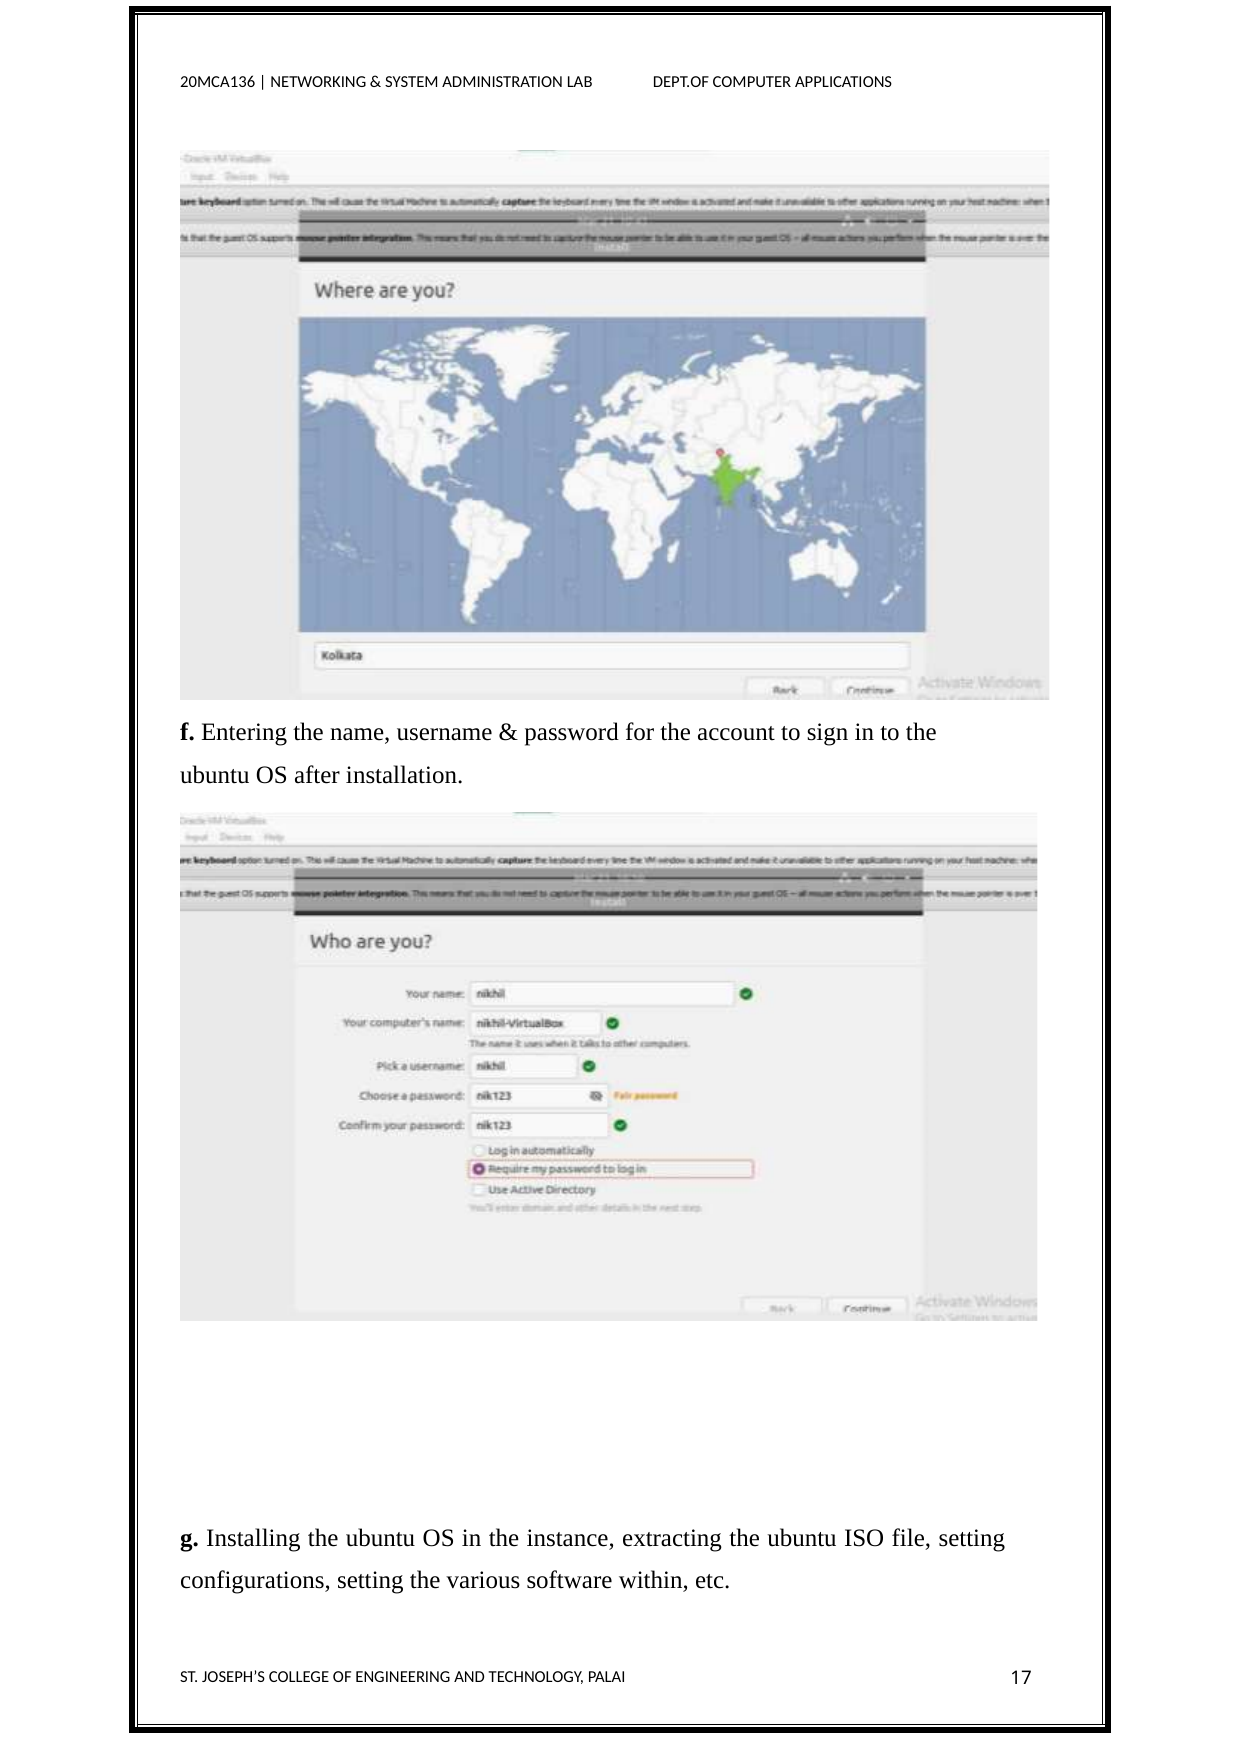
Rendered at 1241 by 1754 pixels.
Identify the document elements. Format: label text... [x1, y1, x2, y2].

text f. Entering the name, username & password for the account to sign in to the ubuntu OS after installation. [180, 717, 1006, 788]
picture [180, 812, 1038, 1321]
text g. Installing the ubuntu OS in the instance, extracting the ubuntu ISO file, setting configurations, setting the various software within, etc. [180, 1523, 1006, 1594]
picture [180, 150, 1050, 700]
